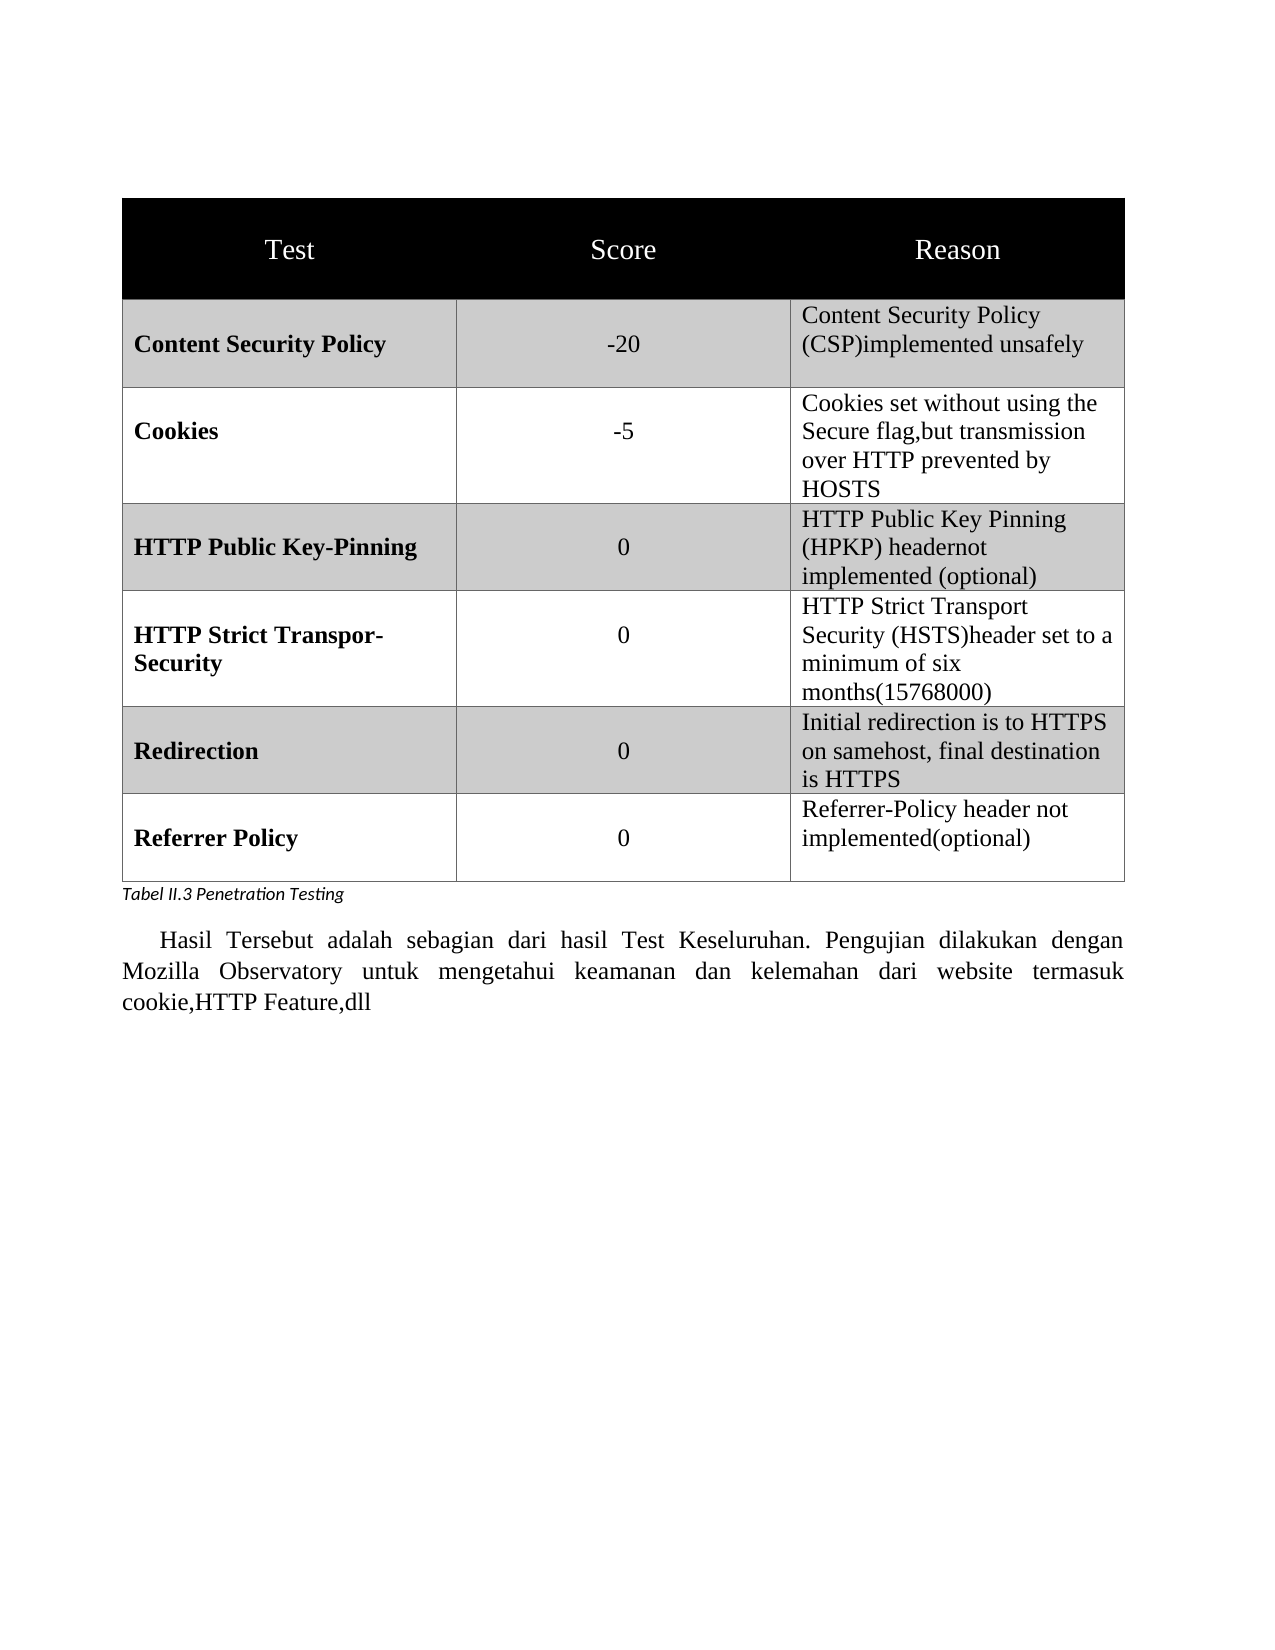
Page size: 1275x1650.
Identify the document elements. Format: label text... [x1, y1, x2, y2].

table_cell 0 [457, 707, 790, 793]
table_cell HTTP Strict Transport Security (HSTS)header set to a minimum of six months(15768000) [791, 591, 1124, 706]
table_cell Content Security Policy (CSP)implemented unsafely [791, 300, 1124, 387]
table_cell HTTP Strict Transpor-Security [123, 591, 456, 706]
table_cell Initial redirection is to HTTPS on samehost, final destination is HTTPS [791, 707, 1124, 793]
table_header Test [123, 199, 456, 299]
table_cell Referrer-Policy header not implemented(optional) [791, 794, 1124, 881]
table_cell 0 [457, 504, 790, 590]
table_cell Redirection [123, 707, 456, 793]
table_cell Content Security Policy [123, 300, 456, 387]
table_cell 0 [457, 794, 790, 881]
table_header Score [457, 199, 790, 299]
table_cell HTTP Public Key-Pinning [123, 504, 456, 590]
table_header Reason [791, 199, 1124, 299]
table_cell Cookies [123, 388, 456, 503]
table_cell -20 [457, 300, 790, 387]
table_cell Referrer Policy [123, 794, 456, 881]
text Hasil Tersebut adalah sebagian dari hasil Test Keseluruhan. Pengujian dilakukan dengan Mozilla Observatory untuk mengetahui keamanan dan kelemahan dari website termasuk cookie,HTTP Feature,dll [122, 925, 1125, 1016]
table_cell -5 [457, 388, 790, 503]
table_cell 0 [457, 591, 790, 706]
table_cell Cookies set without using the Secure flag,but transmission over HTTP prevented by HOSTS [791, 388, 1124, 503]
table_cell HTTP Public Key Pinning (HPKP) headernot implemented (optional) [791, 504, 1124, 590]
text Tabel II.3 Penetration Testing [122, 882, 1125, 904]
